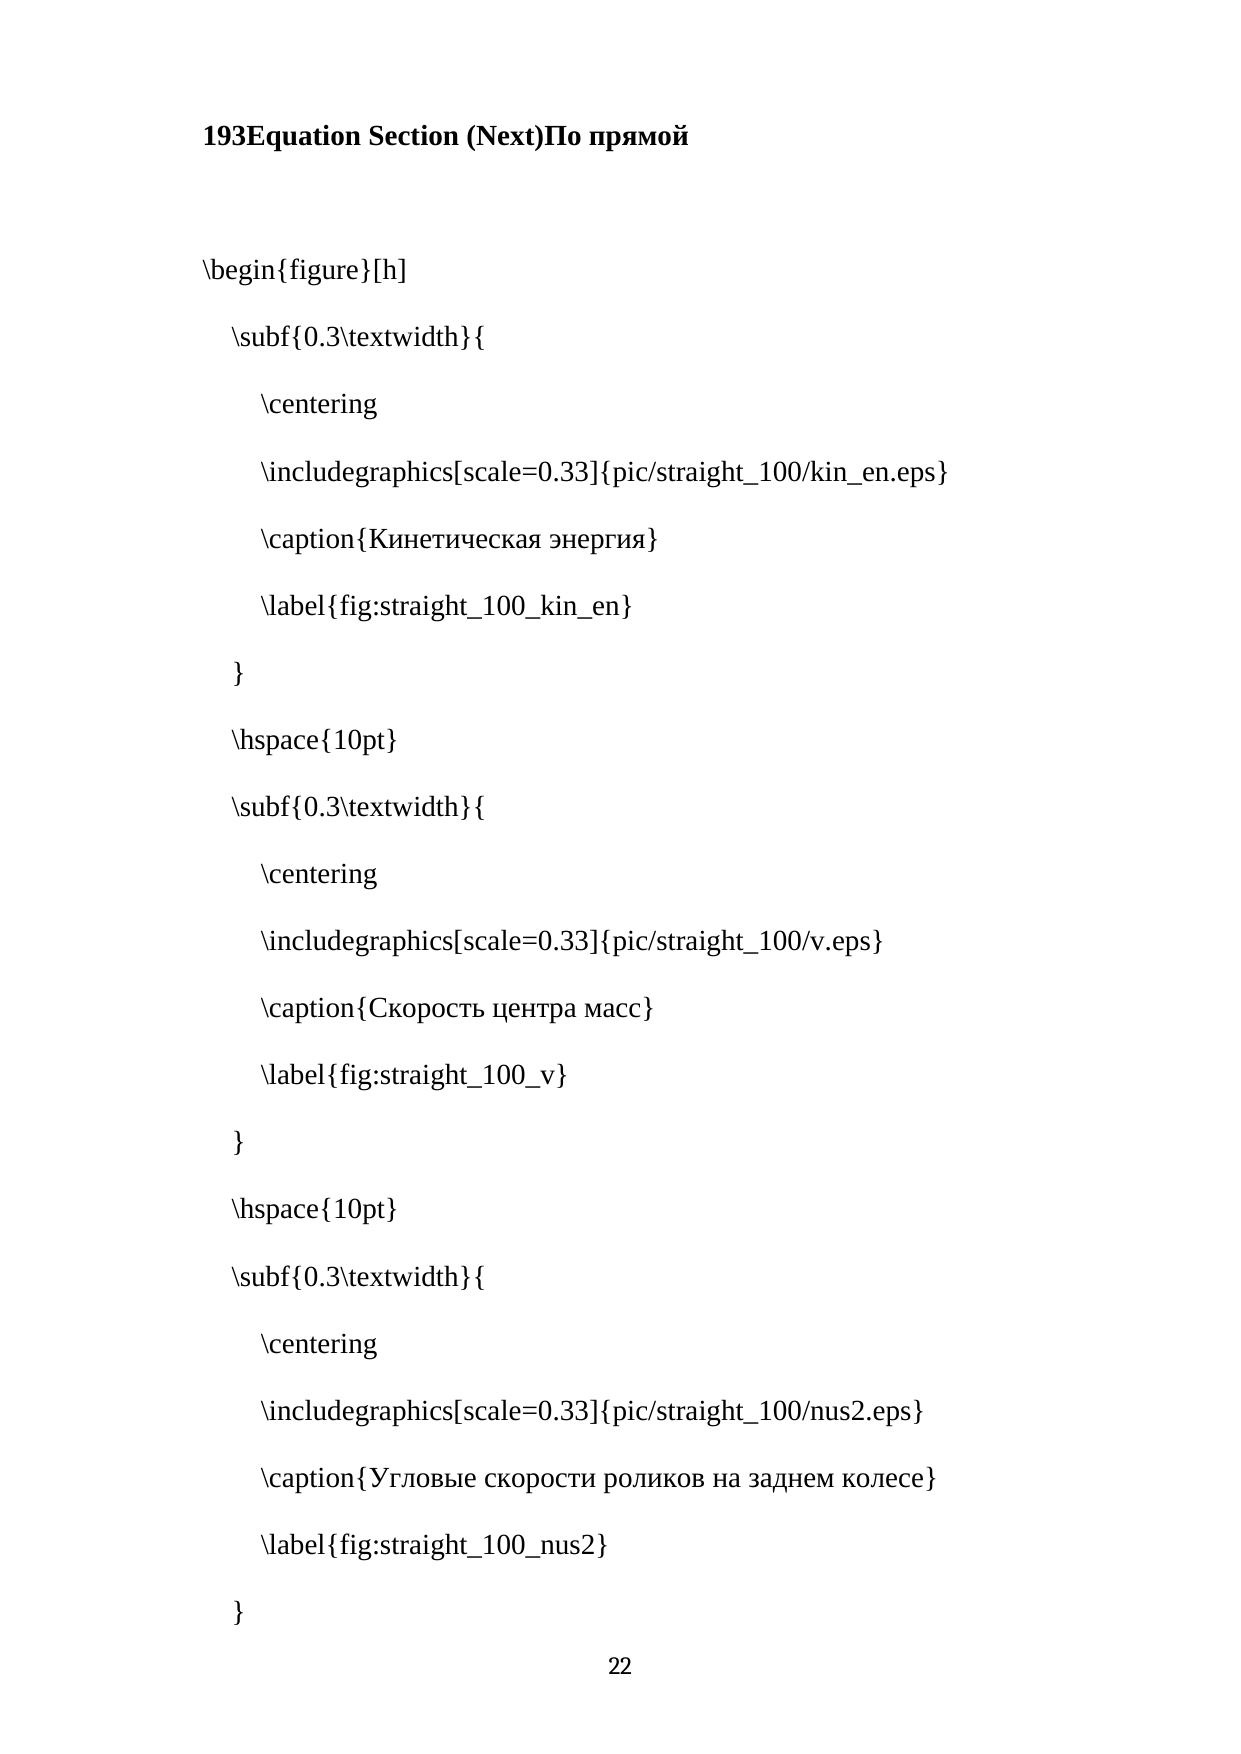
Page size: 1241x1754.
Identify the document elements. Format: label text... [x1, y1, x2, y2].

text } [128, 655, 1177, 688]
text \centering [128, 856, 1177, 890]
text \hspace{10pt} [128, 1192, 1177, 1225]
text \subf{0.3\textwidth}{ [128, 1259, 1177, 1292]
text \begin{figure}[h] [128, 252, 1177, 286]
text \subf{0.3\textwidth}{ [128, 789, 1177, 823]
text \label{fig:straight_100_nus2} [128, 1527, 1177, 1561]
text \caption{Угловые скорости роликов на заднем колесе} [128, 1460, 1177, 1493]
text \includegraphics[scale=0.33]{pic/straight_100/nus2.eps} [128, 1393, 1177, 1426]
text \includegraphics[scale=0.33]{pic/straight_100/v.eps} [128, 923, 1177, 957]
text \label{fig:straight_100_v} [128, 1057, 1177, 1091]
text \caption{Кинетическая энергия} [128, 521, 1177, 554]
text По прямой [128, 118, 1177, 152]
text \centering [128, 1326, 1177, 1359]
text \hspace{10pt} [128, 722, 1177, 756]
text } [128, 1124, 1177, 1158]
text \caption{Скорость центра масс} [128, 990, 1177, 1024]
text } [128, 1594, 1177, 1628]
text \centering [128, 387, 1177, 420]
text \includegraphics[scale=0.33]{pic/straight_100/kin_en.eps} [128, 454, 1177, 487]
text \label{fig:straight_100_kin_en} [128, 588, 1177, 621]
text \subf{0.3\textwidth}{ [128, 319, 1177, 353]
